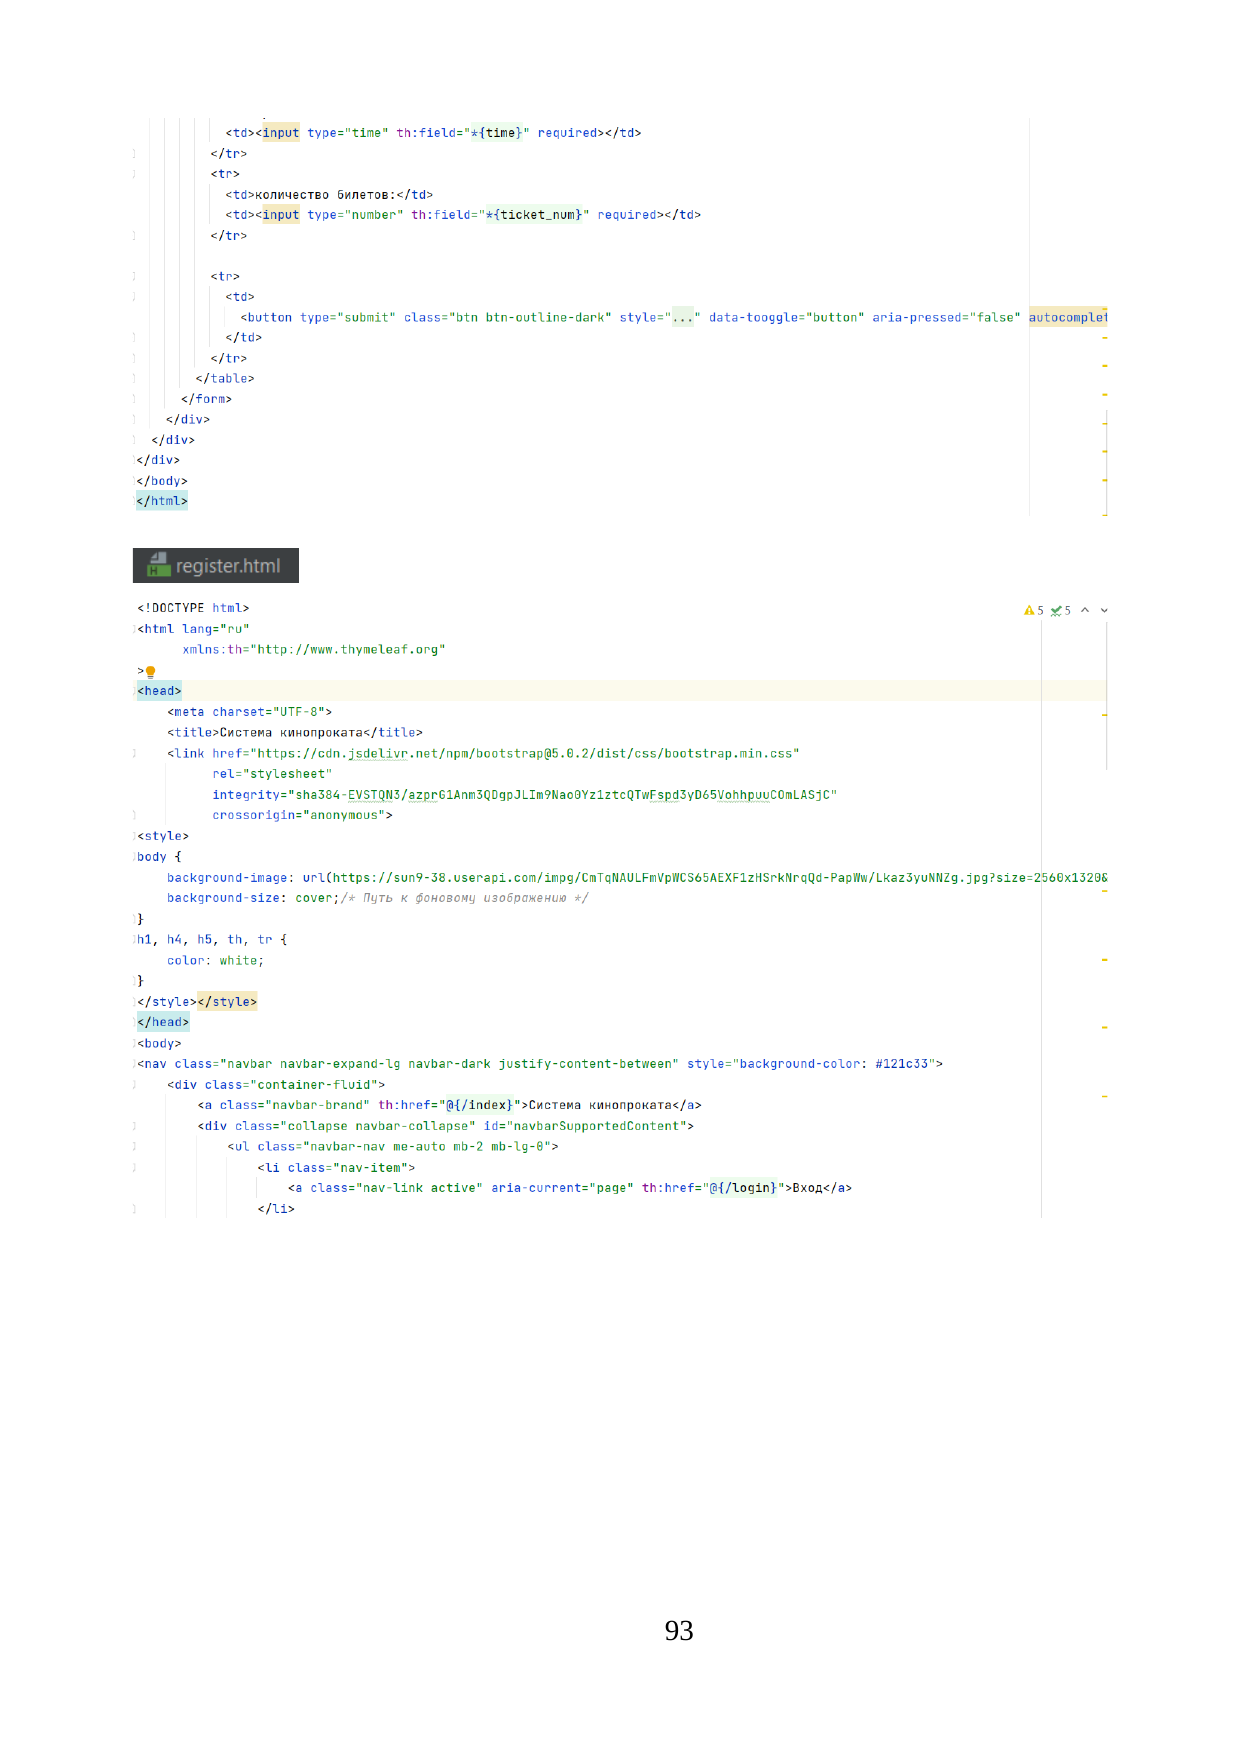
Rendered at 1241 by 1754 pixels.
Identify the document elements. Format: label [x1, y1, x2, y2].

picture [132, 548, 299, 583]
picture [132, 599, 1108, 1218]
picture [132, 118, 1108, 516]
